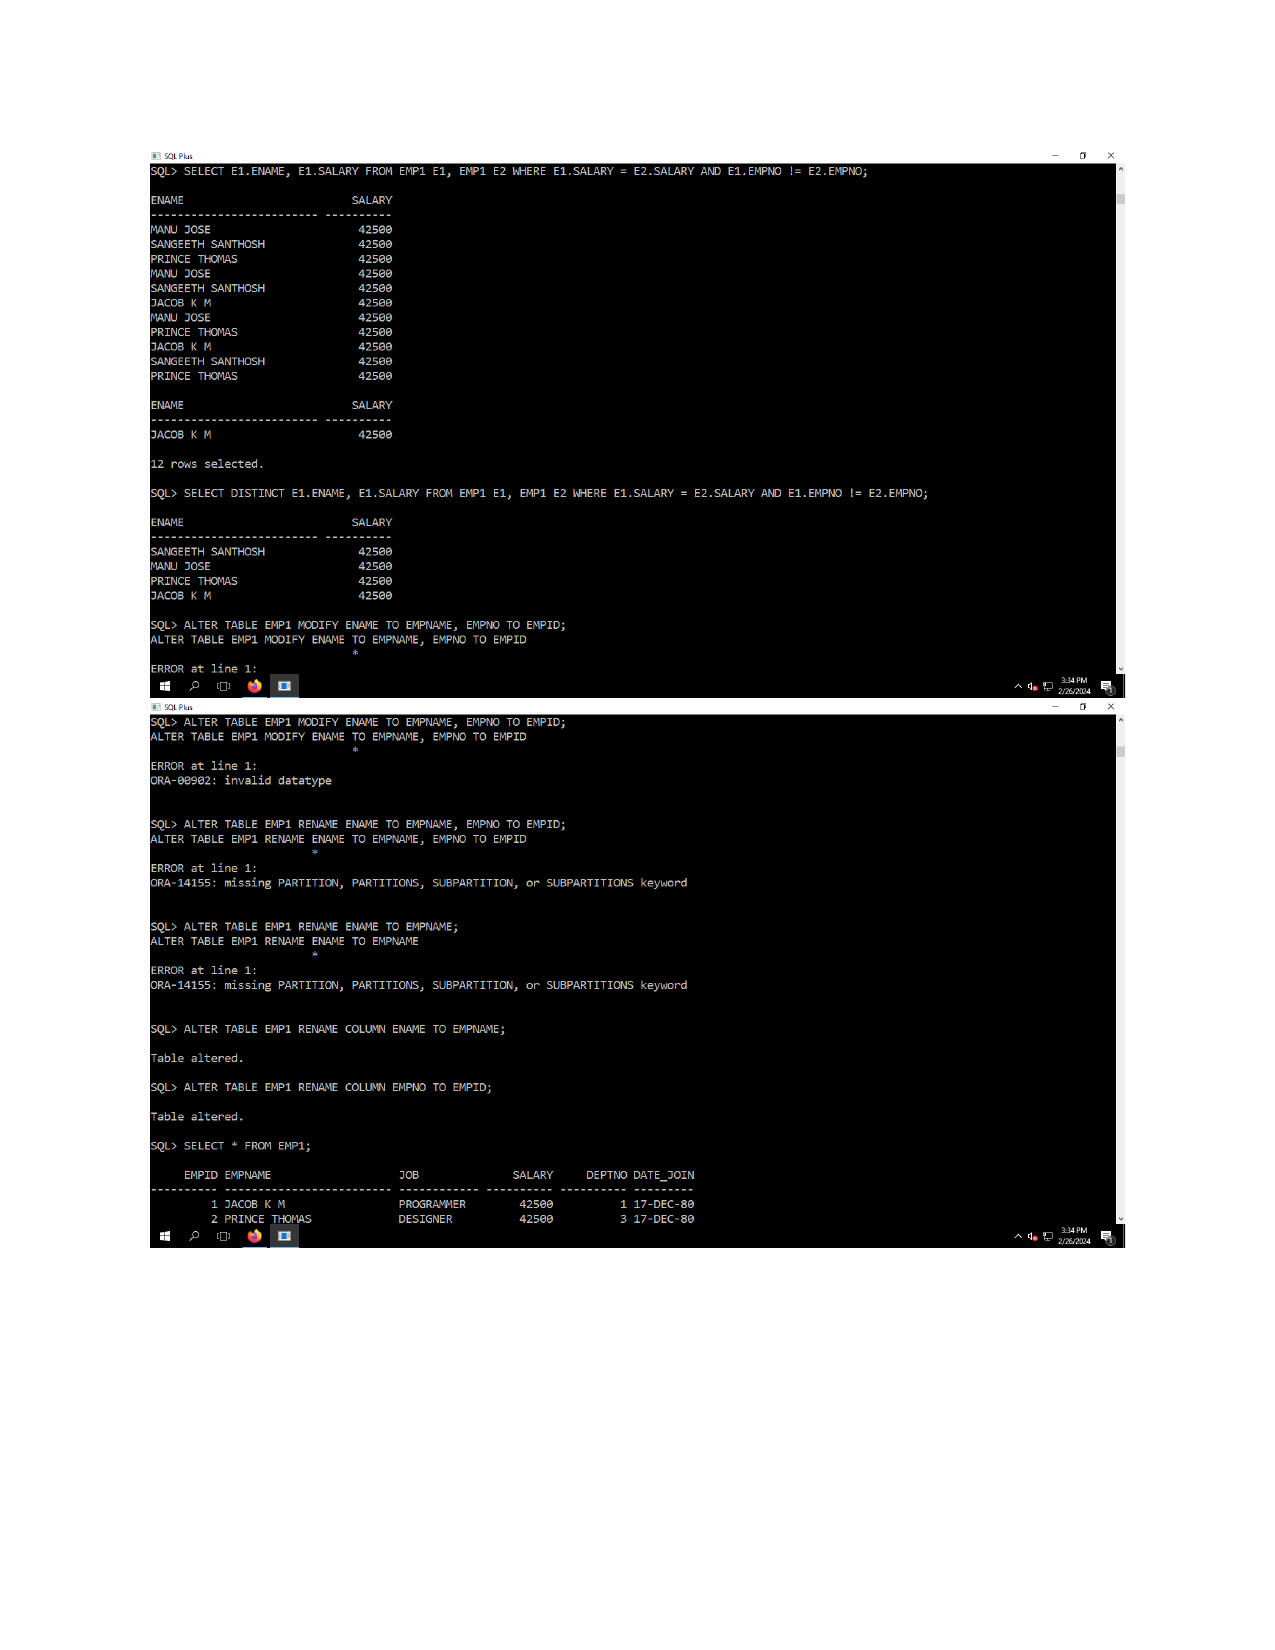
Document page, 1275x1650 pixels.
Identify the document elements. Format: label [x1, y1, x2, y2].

picture [150, 700, 1125, 1248]
picture [150, 150, 1125, 698]
